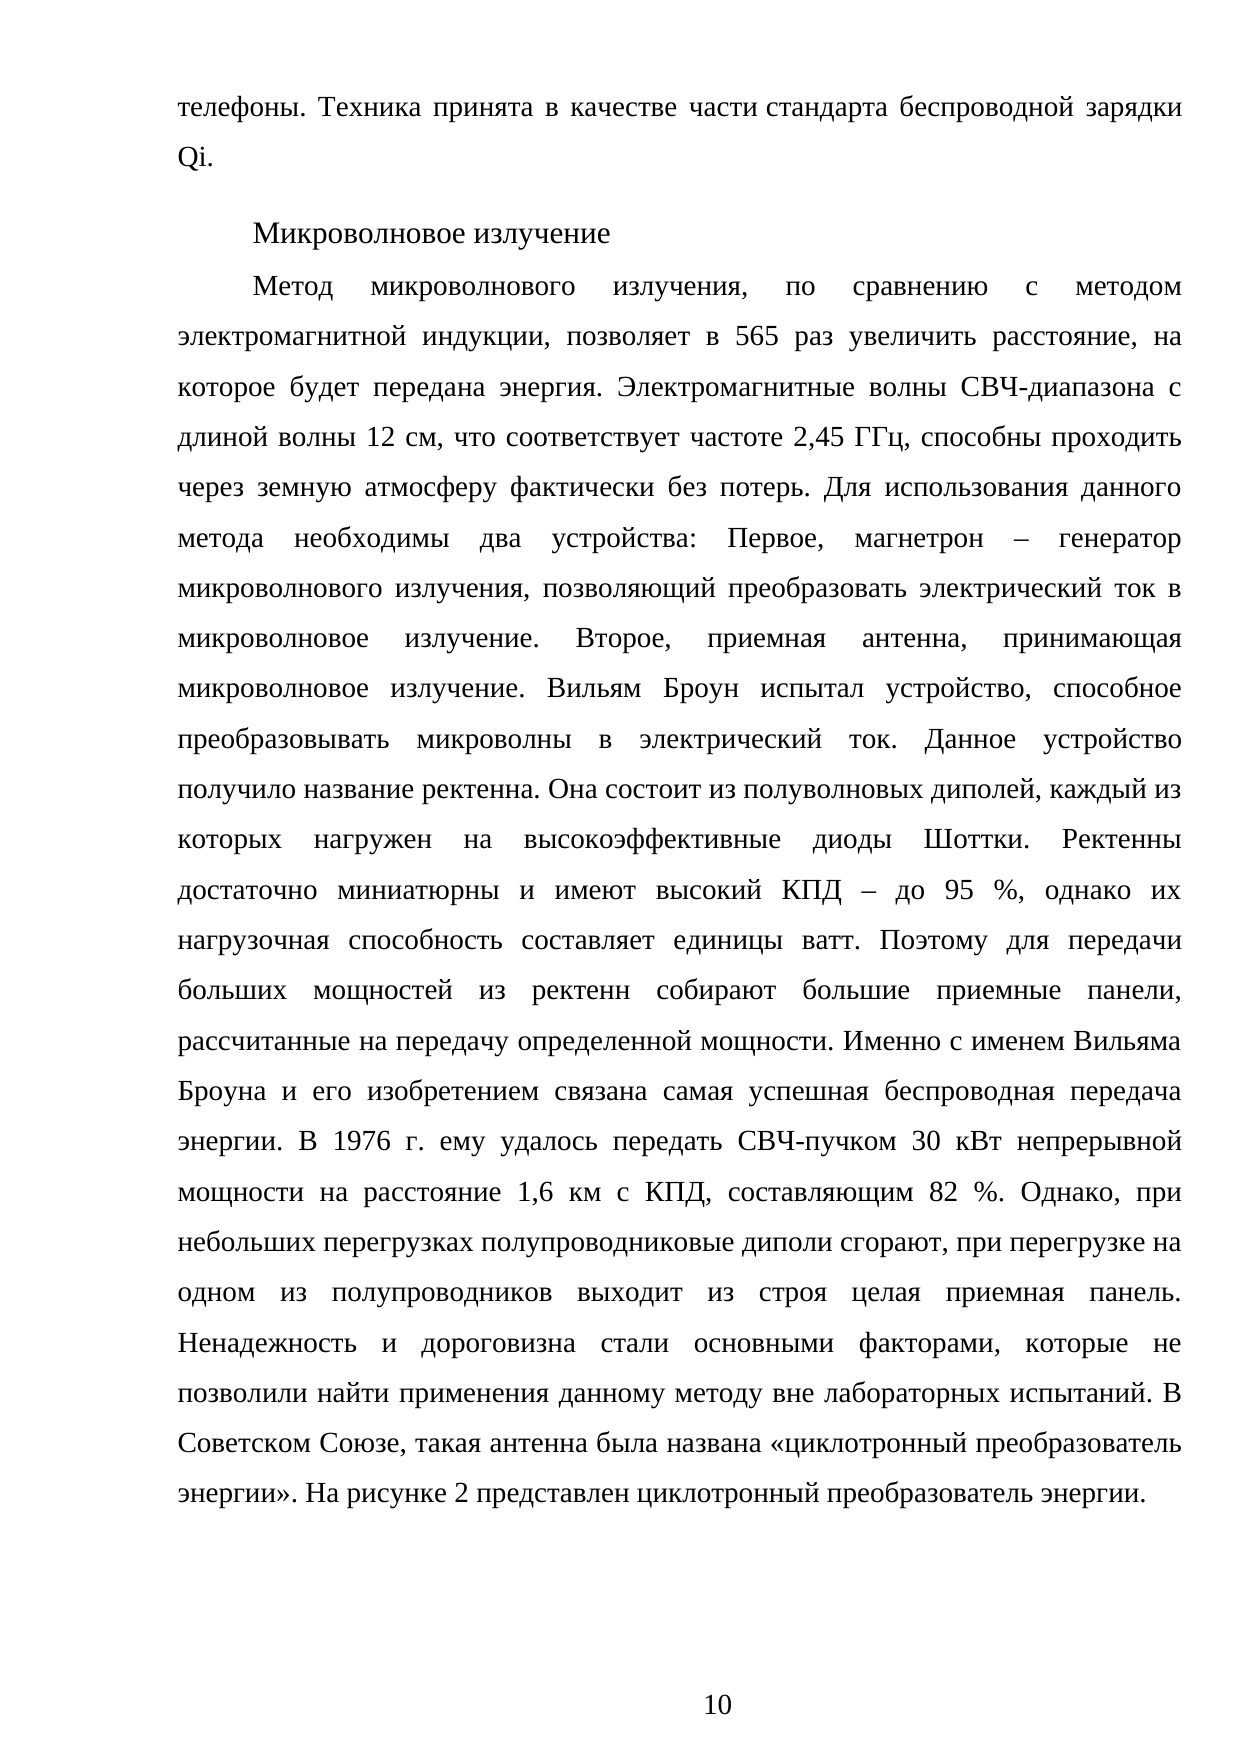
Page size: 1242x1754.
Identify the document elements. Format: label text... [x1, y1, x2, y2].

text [177, 89, 1183, 172]
subtitle Микроволновое излучение [177, 214, 1183, 250]
text Метод микроволнового излучения, по сравнению с методом электромагнитной индукции, позволяет в 565 раз увеличить расстояние, на которое будет передана энергия. Электромагнитные волны СВЧ-диапазона с длиной волны 12 см, что соответствует частоте 2,45 ГГц, способны проходить через земную атмосферу фактически без потерь. Для использования данного метода необходимы два устройства: Первое, магнетрон – генератор микроволнового излучения, позволяющий преобразовать электрический ток в микроволновое излучение. Второе, приемная антенна, принимающая микроволновое излучение. Вильям Броун испытал устройство, способное преобразовывать микроволны в электрический ток. Данное устройство получило название ректенна. Она состоит из полуволновых диполей, каждый из которых нагружен на высокоэффективные диоды Шоттки. Ректенны достаточно миниатюрны и имеют высокий КПД – до 95 %, однако их нагрузочная способность составляет единицы ватт. Поэтому для передачи больших мощностей из ректенн собирают большие приемные панели, рассчитанные на передачу определенной мощности. Именно с именем Вильяма Броуна и его изобретением связана самая успешная беспроводная передача энергии. В 1976 г. ему удалось передать СВЧ-пучком 30 кВт непрерывной мощности на расстояние 1,6 км с КПД, составляющим 82 %. Однако, при небольших перегрузках полупроводниковые диполи сгорают, при перегрузке на одном из полупроводников выходит из строя целая приемная панель. Ненадежность и дороговизна стали основными факторами, которые не позволили найти применения данному методу вне лабораторных испытаний. В Советском Союзе, такая антенна была названа «циклотронный преобразователь энергии». На рисунке 2 представлен циклотронный преобразователь энергии. [177, 268, 1183, 1509]
